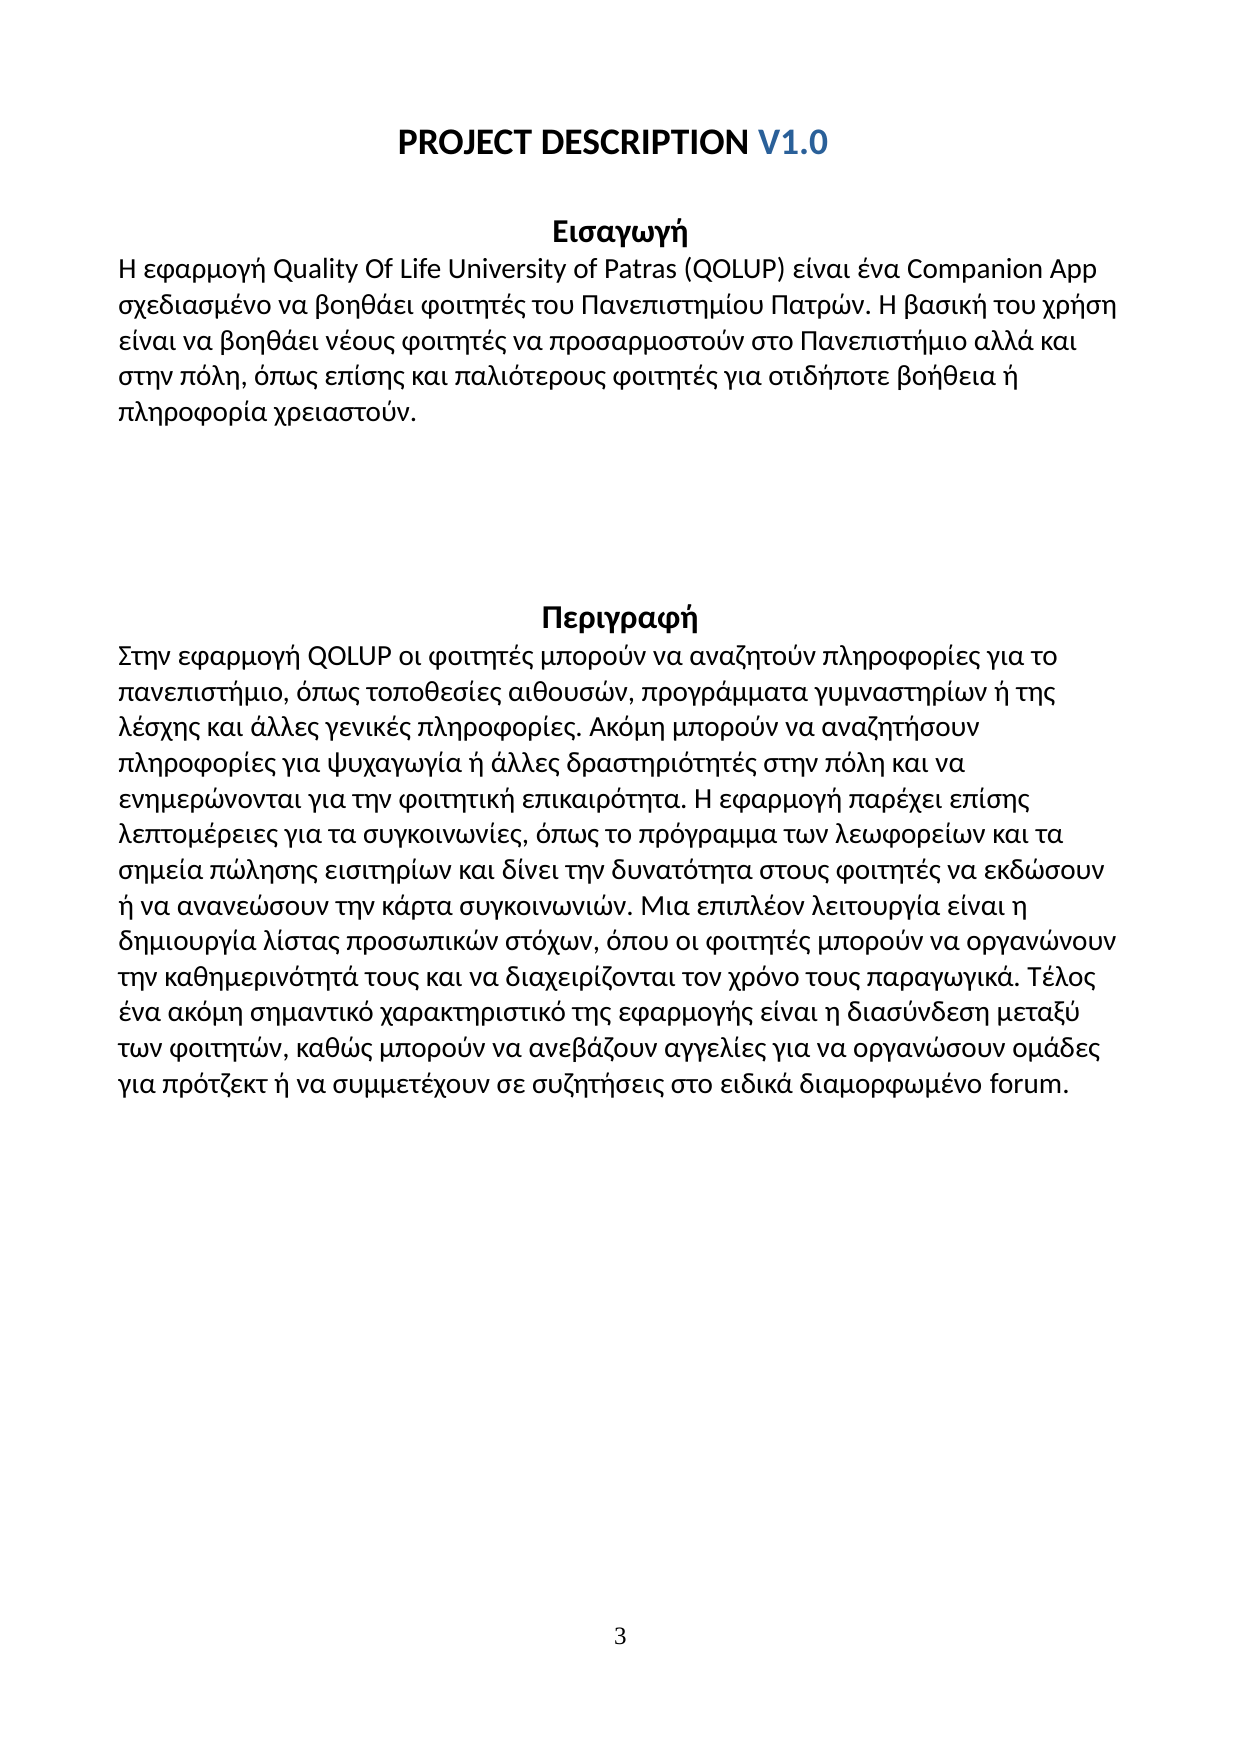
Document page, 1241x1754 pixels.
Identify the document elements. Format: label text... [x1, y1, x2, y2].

text Η εφαρμογή Quality Of Life University of Patras (QOLUP) είναι ένα Companion App σχεδιασμένο να βοηθάει φοιτητές του Πανεπιστημίου Πατρών. Η βασική του χρήση είναι να βοηθάει νέους φοιτητές να προσαρμοστούν στο Πανεπιστήμιο αλλά και στην πόλη, όπως επίσης και παλιότερους φοιτητές για οτιδήποτε βοήθεια ή πληροφορία χρειαστούν. [118, 251, 1122, 429]
text Περιγραφή [118, 597, 1122, 637]
text PROJECT DESCRIPTION V1.0 [118, 118, 1122, 164]
text Εισαγωγή [118, 210, 1122, 251]
text Στην εφαρμογή QOLUP οι φοιτητές μπορούν να αναζητούν πληροφορίες για το πανεπιστήμιο, όπως τοποθεσίες αιθουσών, προγράμματα γυμναστηρίων ή της λέσχης και άλλες γενικές πληροφορίες. Ακόμη μπορούν να αναζητήσουν πληροφορίες για ψυχαγωγία ή άλλες δραστηριότητές στην πόλη και να ενημερώνονται για την φοιτητική επικαιρότητα. Η εφαρμογή παρέχει επίσης λεπτομέρειες για τα συγκοινωνίες, όπως το πρόγραμμα των λεωφορείων και τα σημεία πώλησης εισιτηρίων και δίνει την δυνατότητα στους φοιτητές να εκδώσουν ή να ανανεώσουν την κάρτα συγκοινωνιών. Μια επιπλέον λειτουργία είναι η δημιουργία λίστας προσωπικών στόχων, όπου οι φοιτητές μπορούν να οργανώνουν την καθημερινότητά τους και να διαχειρίζονται τον χρόνο τους παραγωγικά. Τέλος ένα ακόμη σημαντικό χαρακτηριστικό της εφαρμογής είναι η διασύνδεση μεταξύ των φοιτητών, καθώς μπορούν να ανεβάζουν αγγελίες για να οργανώσουν ομάδες για πρότζεκτ ή να συμμετέχουν σε συζητήσεις στο ειδικά διαμορφωμένο forum. [118, 637, 1122, 1100]
